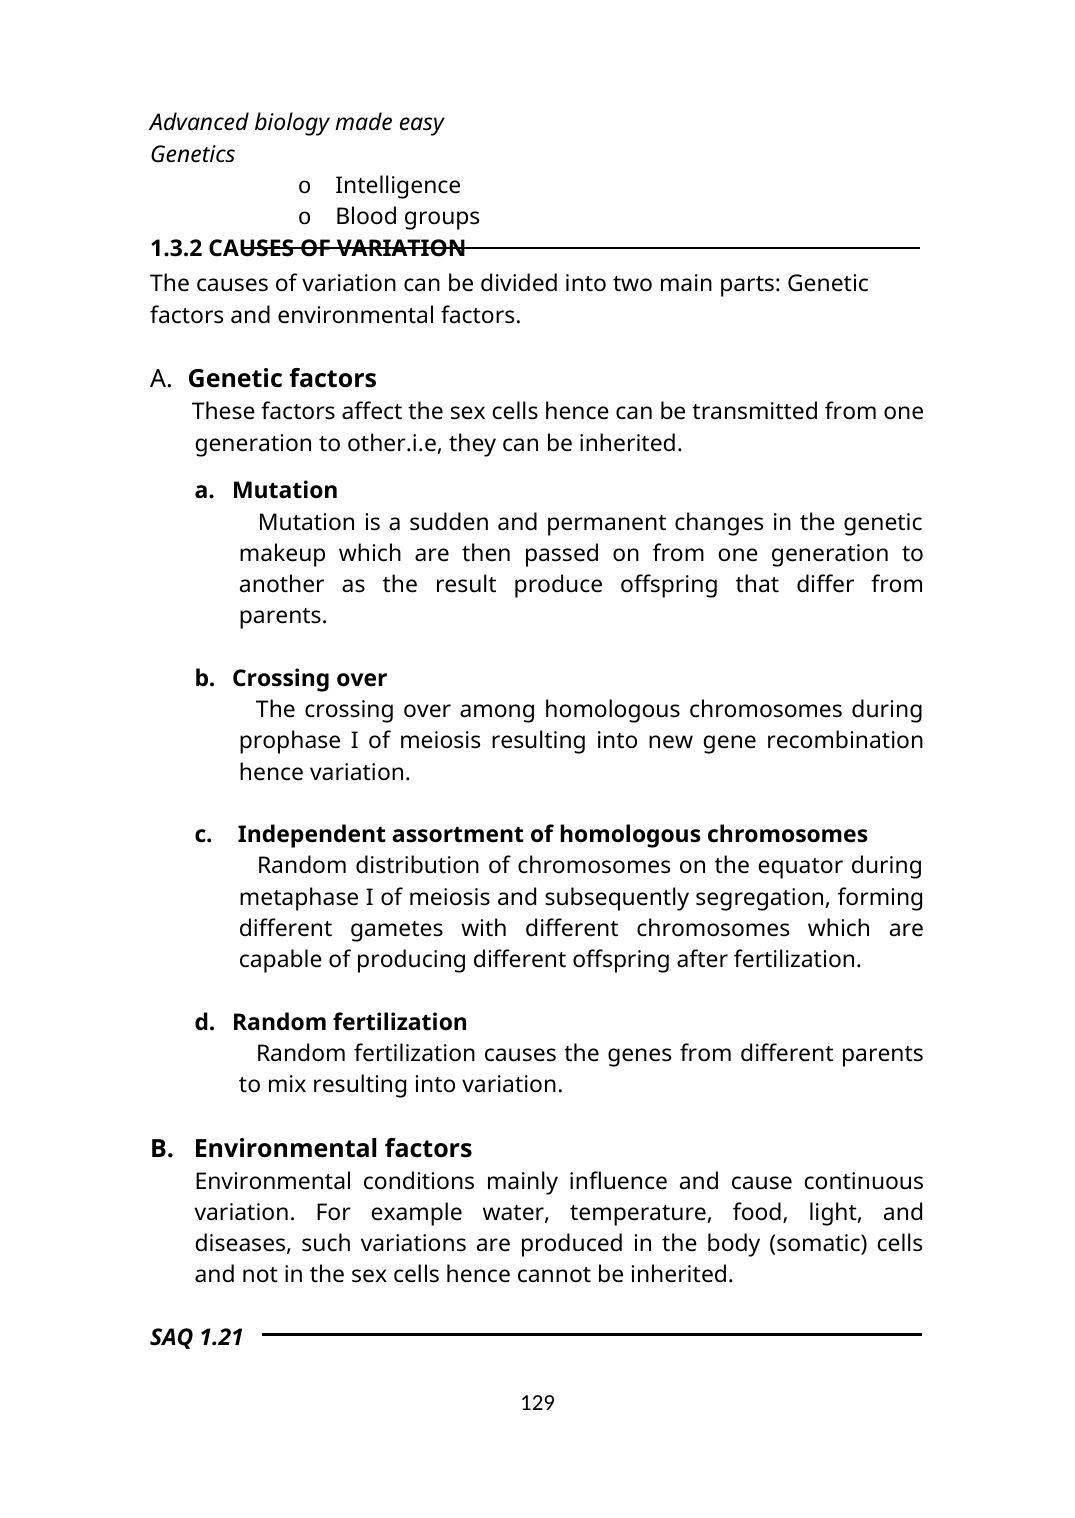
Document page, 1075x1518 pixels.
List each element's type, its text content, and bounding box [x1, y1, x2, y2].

list The crossing over among homologous chromosomes during prophase I of meiosis resulting into new gene recombination hence variation. [187, 693, 925, 787]
list Blood groups [298, 200, 925, 231]
list Independent assortment of homologous chromosomes [194, 818, 925, 849]
list Random fertilization causes the genes from different parents to mix resulting into variation. [187, 1037, 925, 1099]
text 1.3.2 CAUSES OF VARIATION [150, 231, 925, 263]
list Mutation is a sudden and permanent changes in the genetic makeup which are then passed on from one generation to another as the result produce offspring that differ from parents. [187, 506, 925, 631]
list Random fertilization [194, 1006, 925, 1037]
text SAQ 1.21 [150, 1321, 925, 1352]
list Intelligence [298, 169, 925, 200]
text These factors affect the sex cells hence can be transmitted from one generation to other.i.e, they can be inherited. [150, 395, 925, 458]
list Genetic factors [150, 361, 925, 395]
text The causes of variation can be divided into two main parts: Genetic factors and environmental factors. [150, 267, 925, 330]
list Crossing over [194, 662, 925, 693]
text Environmental conditions mainly influence and cause continuous variation. For example water, temperature, food, light, and diseases, such variations are produced in the body (somatic) cells and not in the sex cells hence cannot be inherited. [194, 1165, 925, 1290]
list Random distribution of chromosomes on the equator during metaphase I of meiosis and subsequently segregation, forming different gametes with different chromosomes which are capable of producing different offspring after fertilization. [187, 849, 925, 974]
list Mutation [194, 474, 925, 506]
list Environmental factors [150, 1131, 925, 1165]
